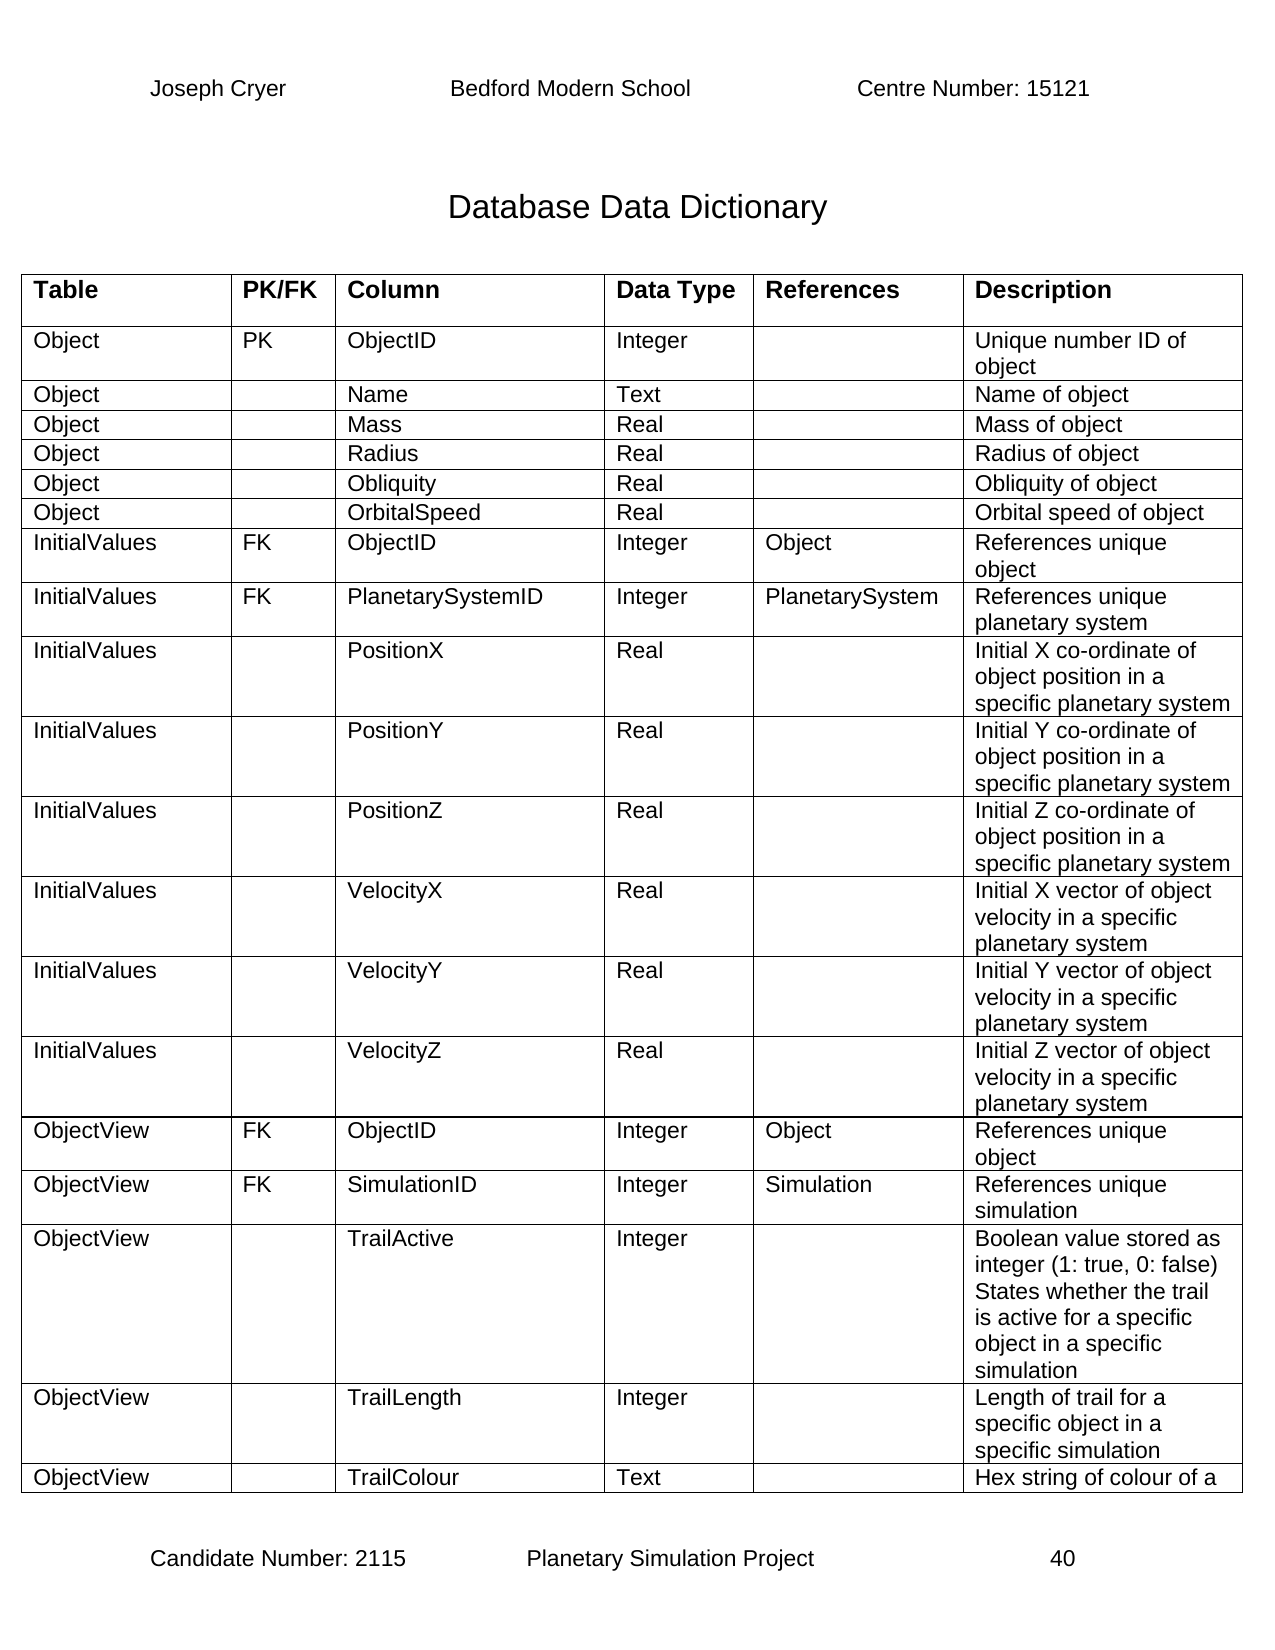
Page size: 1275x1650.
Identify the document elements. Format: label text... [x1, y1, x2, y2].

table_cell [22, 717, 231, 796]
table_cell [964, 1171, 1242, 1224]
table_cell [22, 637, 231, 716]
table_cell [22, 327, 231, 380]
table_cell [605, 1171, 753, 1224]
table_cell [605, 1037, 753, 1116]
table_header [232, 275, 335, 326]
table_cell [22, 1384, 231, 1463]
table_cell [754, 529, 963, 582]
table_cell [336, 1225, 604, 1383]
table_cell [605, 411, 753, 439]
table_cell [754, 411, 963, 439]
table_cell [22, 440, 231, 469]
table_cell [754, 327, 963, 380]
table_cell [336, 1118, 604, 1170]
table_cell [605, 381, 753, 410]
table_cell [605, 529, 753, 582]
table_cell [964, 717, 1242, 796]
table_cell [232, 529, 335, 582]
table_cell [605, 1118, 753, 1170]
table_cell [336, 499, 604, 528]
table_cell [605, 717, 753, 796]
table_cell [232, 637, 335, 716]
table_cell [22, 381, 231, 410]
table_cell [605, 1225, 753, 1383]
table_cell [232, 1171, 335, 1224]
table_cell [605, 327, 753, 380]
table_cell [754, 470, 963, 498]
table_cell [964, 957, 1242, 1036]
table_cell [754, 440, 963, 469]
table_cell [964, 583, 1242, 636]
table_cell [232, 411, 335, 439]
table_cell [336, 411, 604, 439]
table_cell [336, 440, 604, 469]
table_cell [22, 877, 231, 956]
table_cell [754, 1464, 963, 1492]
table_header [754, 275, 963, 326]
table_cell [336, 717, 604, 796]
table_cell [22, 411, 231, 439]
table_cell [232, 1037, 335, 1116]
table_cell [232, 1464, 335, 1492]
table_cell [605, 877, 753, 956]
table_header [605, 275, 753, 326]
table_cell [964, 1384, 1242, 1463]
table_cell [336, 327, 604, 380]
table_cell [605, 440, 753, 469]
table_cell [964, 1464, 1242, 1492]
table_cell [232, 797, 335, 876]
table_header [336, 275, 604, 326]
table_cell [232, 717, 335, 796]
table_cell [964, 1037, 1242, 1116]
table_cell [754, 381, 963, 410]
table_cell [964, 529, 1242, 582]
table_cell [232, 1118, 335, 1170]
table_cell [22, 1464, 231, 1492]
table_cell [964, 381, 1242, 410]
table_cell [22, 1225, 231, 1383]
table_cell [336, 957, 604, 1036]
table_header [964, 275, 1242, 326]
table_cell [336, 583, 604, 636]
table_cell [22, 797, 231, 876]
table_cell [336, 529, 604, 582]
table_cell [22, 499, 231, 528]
subtitle Database Data Dictionary [150, 187, 1125, 226]
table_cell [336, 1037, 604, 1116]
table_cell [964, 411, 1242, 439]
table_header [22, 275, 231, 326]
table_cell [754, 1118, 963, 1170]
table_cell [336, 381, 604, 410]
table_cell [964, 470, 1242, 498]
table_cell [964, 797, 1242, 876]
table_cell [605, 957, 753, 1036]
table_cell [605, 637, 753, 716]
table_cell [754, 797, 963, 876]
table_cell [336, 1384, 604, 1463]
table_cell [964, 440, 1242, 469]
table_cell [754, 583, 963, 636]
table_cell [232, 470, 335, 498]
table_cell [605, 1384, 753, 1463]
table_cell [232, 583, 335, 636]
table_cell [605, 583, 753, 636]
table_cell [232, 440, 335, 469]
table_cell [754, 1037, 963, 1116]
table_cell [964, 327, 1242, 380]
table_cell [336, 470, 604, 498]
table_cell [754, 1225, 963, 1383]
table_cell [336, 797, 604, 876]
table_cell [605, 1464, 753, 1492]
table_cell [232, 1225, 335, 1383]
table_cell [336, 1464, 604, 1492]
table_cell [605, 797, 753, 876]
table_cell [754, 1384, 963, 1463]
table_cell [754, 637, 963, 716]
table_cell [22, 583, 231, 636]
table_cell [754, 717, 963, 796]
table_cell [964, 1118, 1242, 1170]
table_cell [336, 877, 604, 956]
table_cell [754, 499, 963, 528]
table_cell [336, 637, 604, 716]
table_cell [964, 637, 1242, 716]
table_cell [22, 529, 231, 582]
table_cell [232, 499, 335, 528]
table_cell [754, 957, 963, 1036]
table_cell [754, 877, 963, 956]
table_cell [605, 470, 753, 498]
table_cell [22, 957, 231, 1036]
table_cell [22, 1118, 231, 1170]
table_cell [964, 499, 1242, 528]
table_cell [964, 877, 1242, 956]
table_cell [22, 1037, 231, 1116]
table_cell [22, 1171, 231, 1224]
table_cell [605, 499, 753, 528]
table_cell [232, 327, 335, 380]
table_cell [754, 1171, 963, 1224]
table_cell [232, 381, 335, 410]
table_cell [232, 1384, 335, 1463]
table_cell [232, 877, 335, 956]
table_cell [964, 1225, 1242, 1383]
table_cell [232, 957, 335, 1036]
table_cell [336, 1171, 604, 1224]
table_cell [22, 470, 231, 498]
